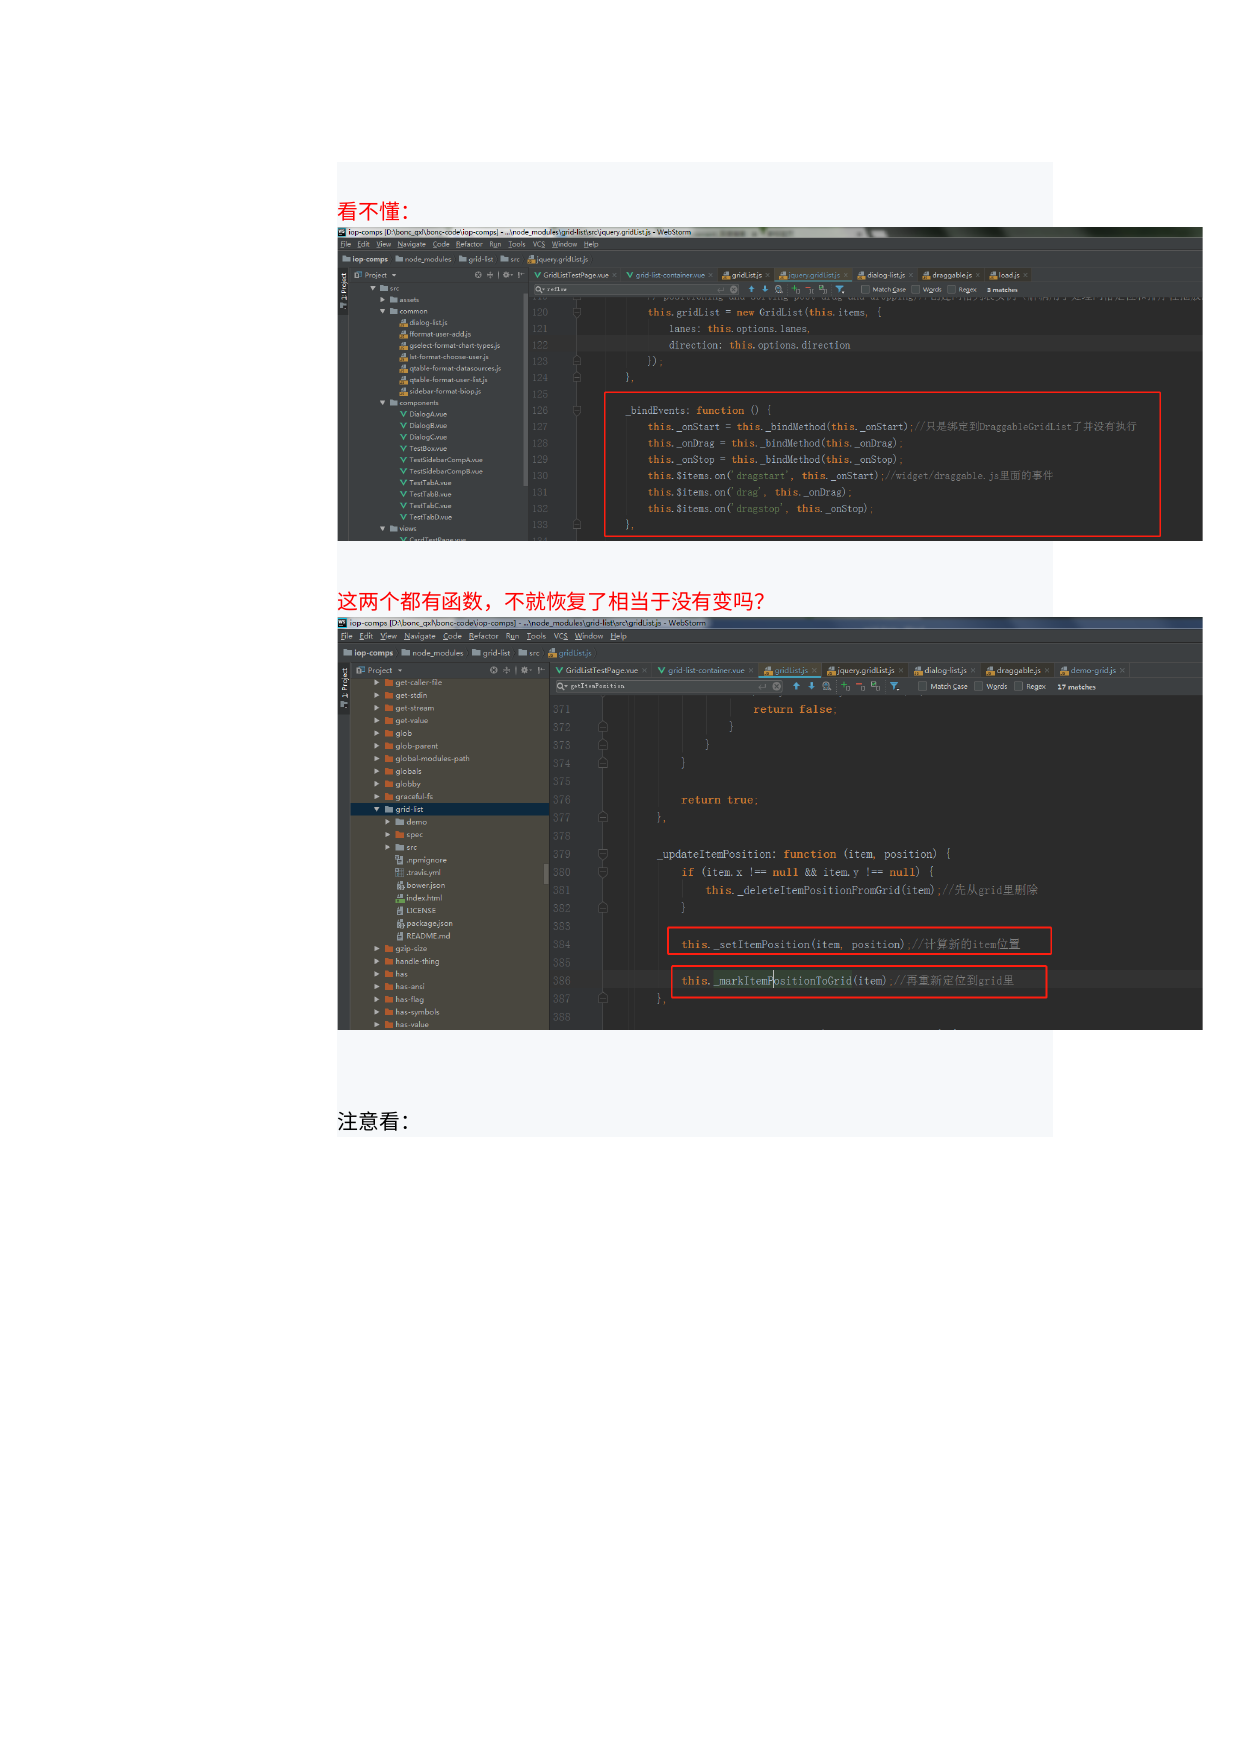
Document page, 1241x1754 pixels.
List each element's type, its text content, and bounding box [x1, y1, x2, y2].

picture [337, 227, 1203, 541]
text 注意看： [337, 1104, 1053, 1137]
picture [337, 617, 1203, 1030]
text 看不懂： [337, 194, 1053, 227]
text 这两个都有函数，不就恢复了相当于没有变吗？ [337, 584, 1053, 617]
